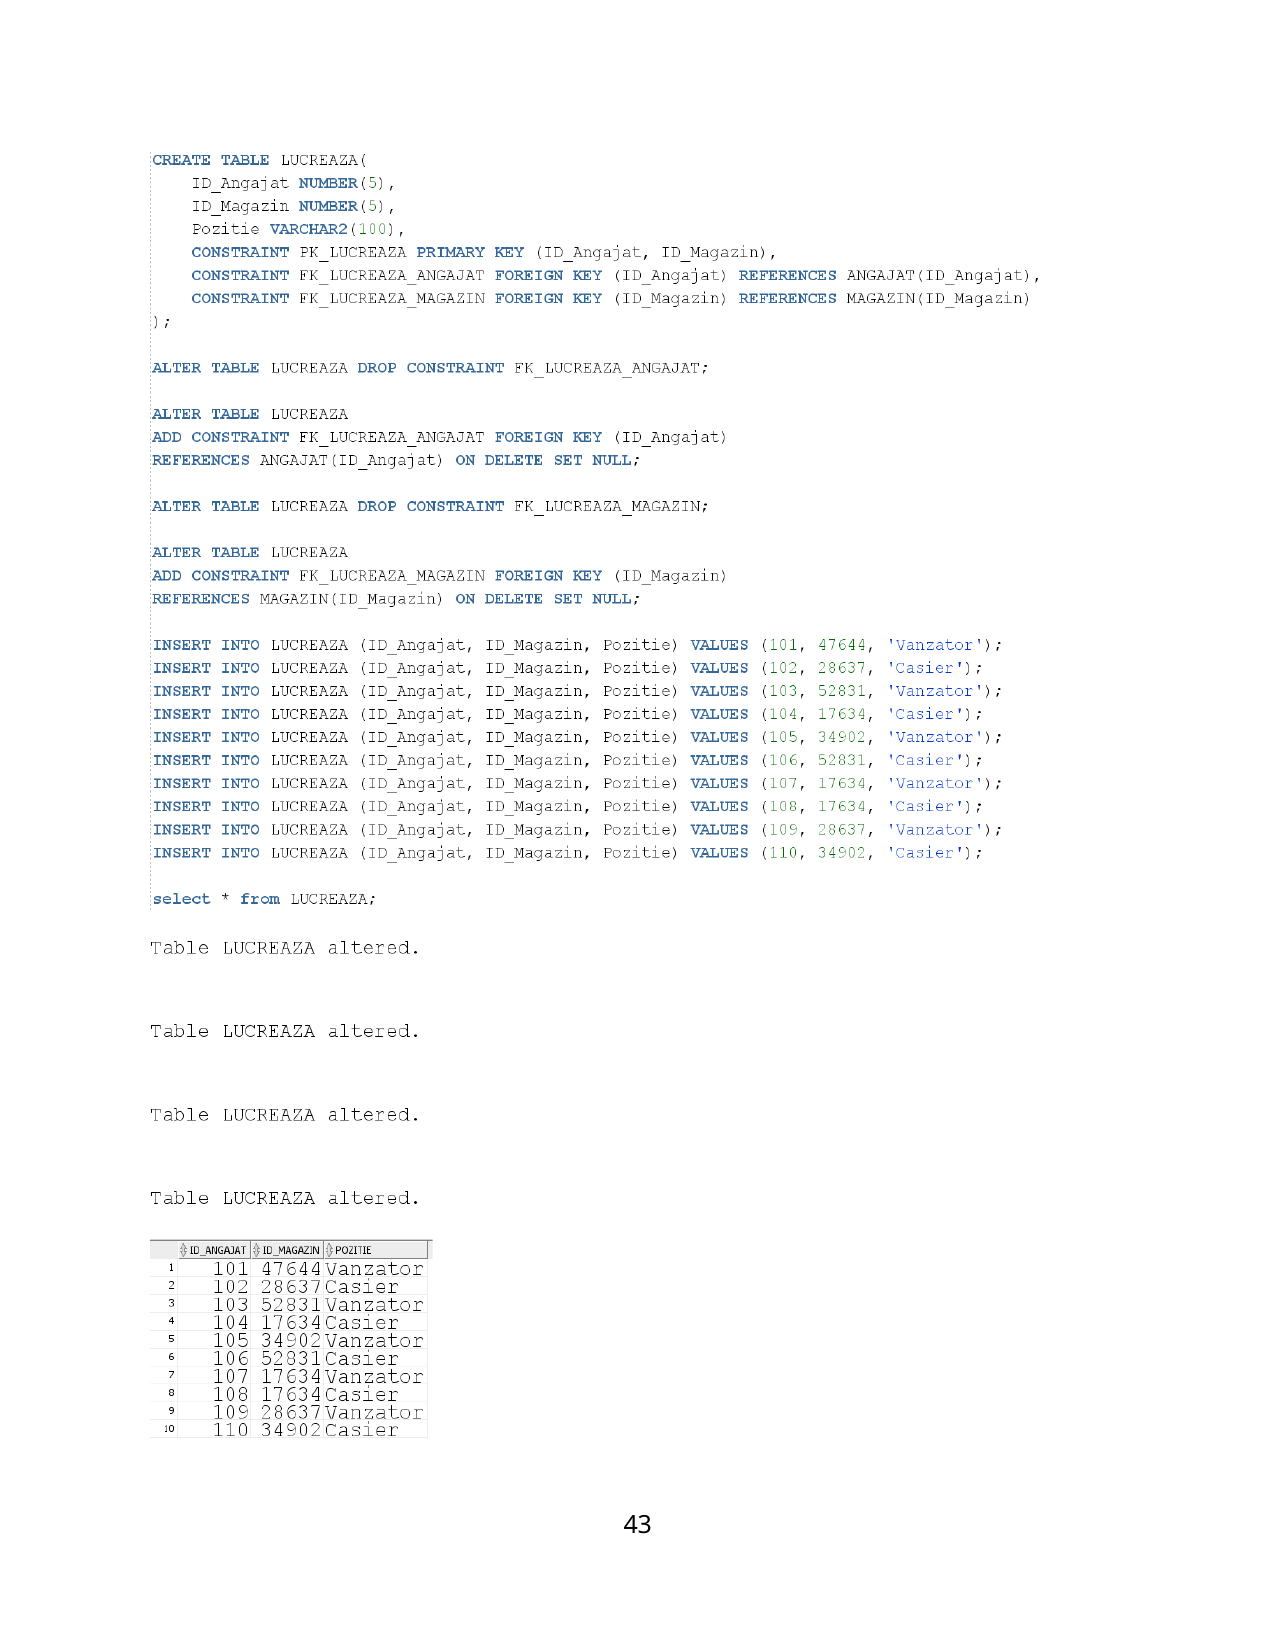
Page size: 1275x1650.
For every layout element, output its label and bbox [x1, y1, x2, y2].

picture [150, 1238, 433, 1444]
picture [150, 150, 1047, 911]
picture [150, 932, 426, 1217]
